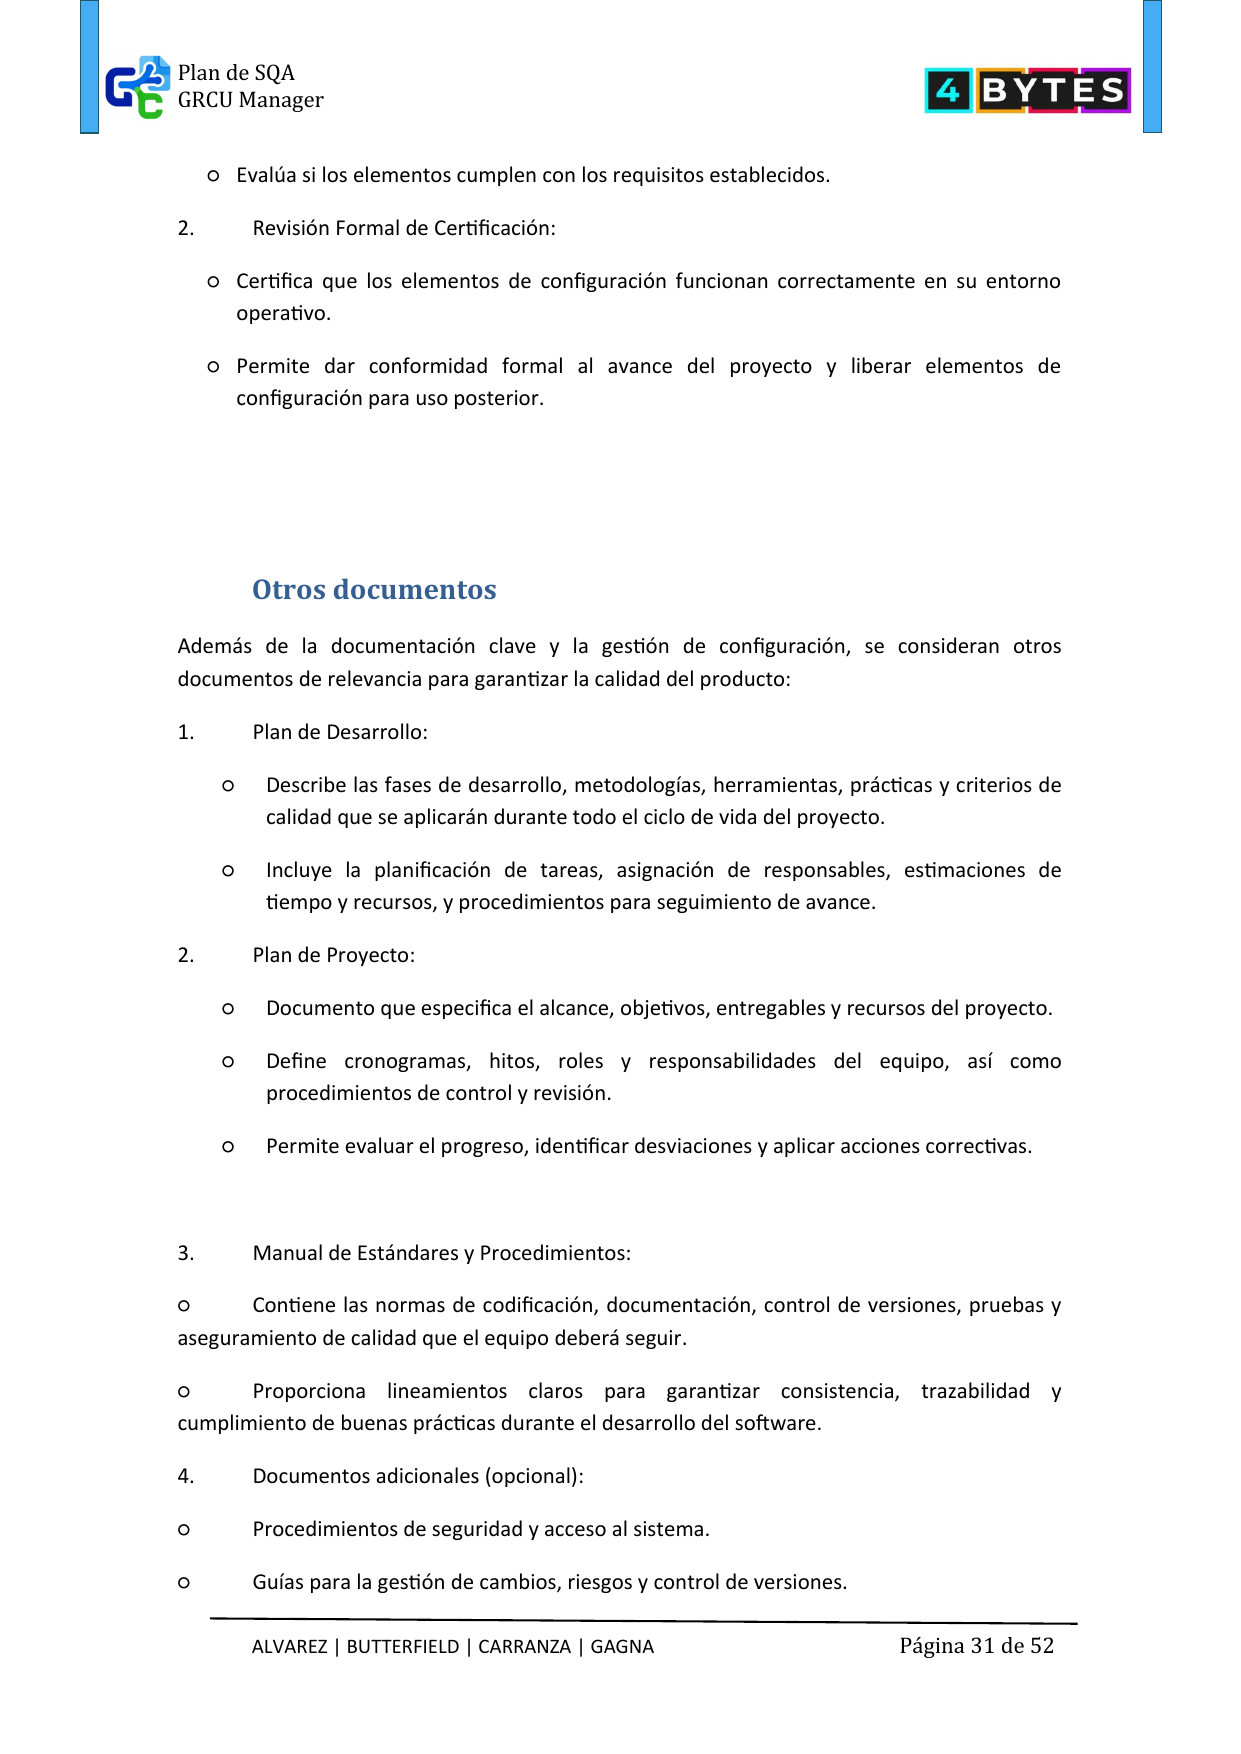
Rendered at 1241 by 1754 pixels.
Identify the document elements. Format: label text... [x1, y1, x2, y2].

text ○ Proporciona lineamientos claros para garantizar consistencia, trazabilidad y cumplimiento de buenas prácticas durante el desarrollo del software. [177, 1376, 1063, 1436]
text ○ Permite dar conformidad formal al avance del proyecto y liberar elementos de configuración para uso posterior. [207, 351, 1063, 411]
text 3. Manual de Estándares y Procedimientos: [177, 1238, 1063, 1266]
text Además de la documentación clave y la gestión de configuración, se consideran otros documentos de relevancia para garantizar la calidad del producto: [177, 632, 1063, 692]
text ○ Incluye la planificación de tareas, asignación de responsables, estimaciones de tiempo y recursos, y procedimientos para seguimiento de avance. [222, 855, 1063, 915]
subtitle Otros documentos [214, 572, 1063, 606]
text ○ Describe las fases de desarrollo, metodologías, herramientas, prácticas y criterios de calidad que se aplicarán durante todo el ciclo de vida del proyecto. [222, 770, 1063, 830]
text ○ Guías para la gestión de cambios, riesgos y control de versiones. [177, 1567, 1063, 1595]
picture [101, 50, 175, 122]
picture [921, 60, 1135, 118]
text ○ Procedimientos de seguridad y acceso al sistema. [177, 1514, 1063, 1542]
text ○ Contiene las normas de codificación, documentación, control de versiones, pruebas y aseguramiento de calidad que el equipo deberá seguir. [177, 1291, 1063, 1351]
text ○ Permite evaluar el progreso, identificar desviaciones y aplicar acciones correctivas. [222, 1132, 1063, 1159]
text ○ Evalúa si los elementos cumplen con los requisitos establecidos. [207, 160, 1063, 188]
text 4. Documentos adicionales (opcional): [177, 1461, 1063, 1489]
text ○ Define cronogramas, hitos, roles y responsabilidades del equipo, así como procedimientos de control y revisión. [222, 1046, 1063, 1107]
text 1. Plan de Desarrollo: [177, 717, 1063, 745]
text 2. Plan de Proyecto: [177, 940, 1063, 968]
text ○ Documento que especifica el alcance, objetivos, entregables y recursos del proyecto. [222, 993, 1063, 1021]
text ○ Certifica que los elementos de configuración funcionan correctamente en su entorno operativo. [207, 266, 1063, 326]
text 2. Revisión Formal de Certificación: [177, 213, 1063, 241]
